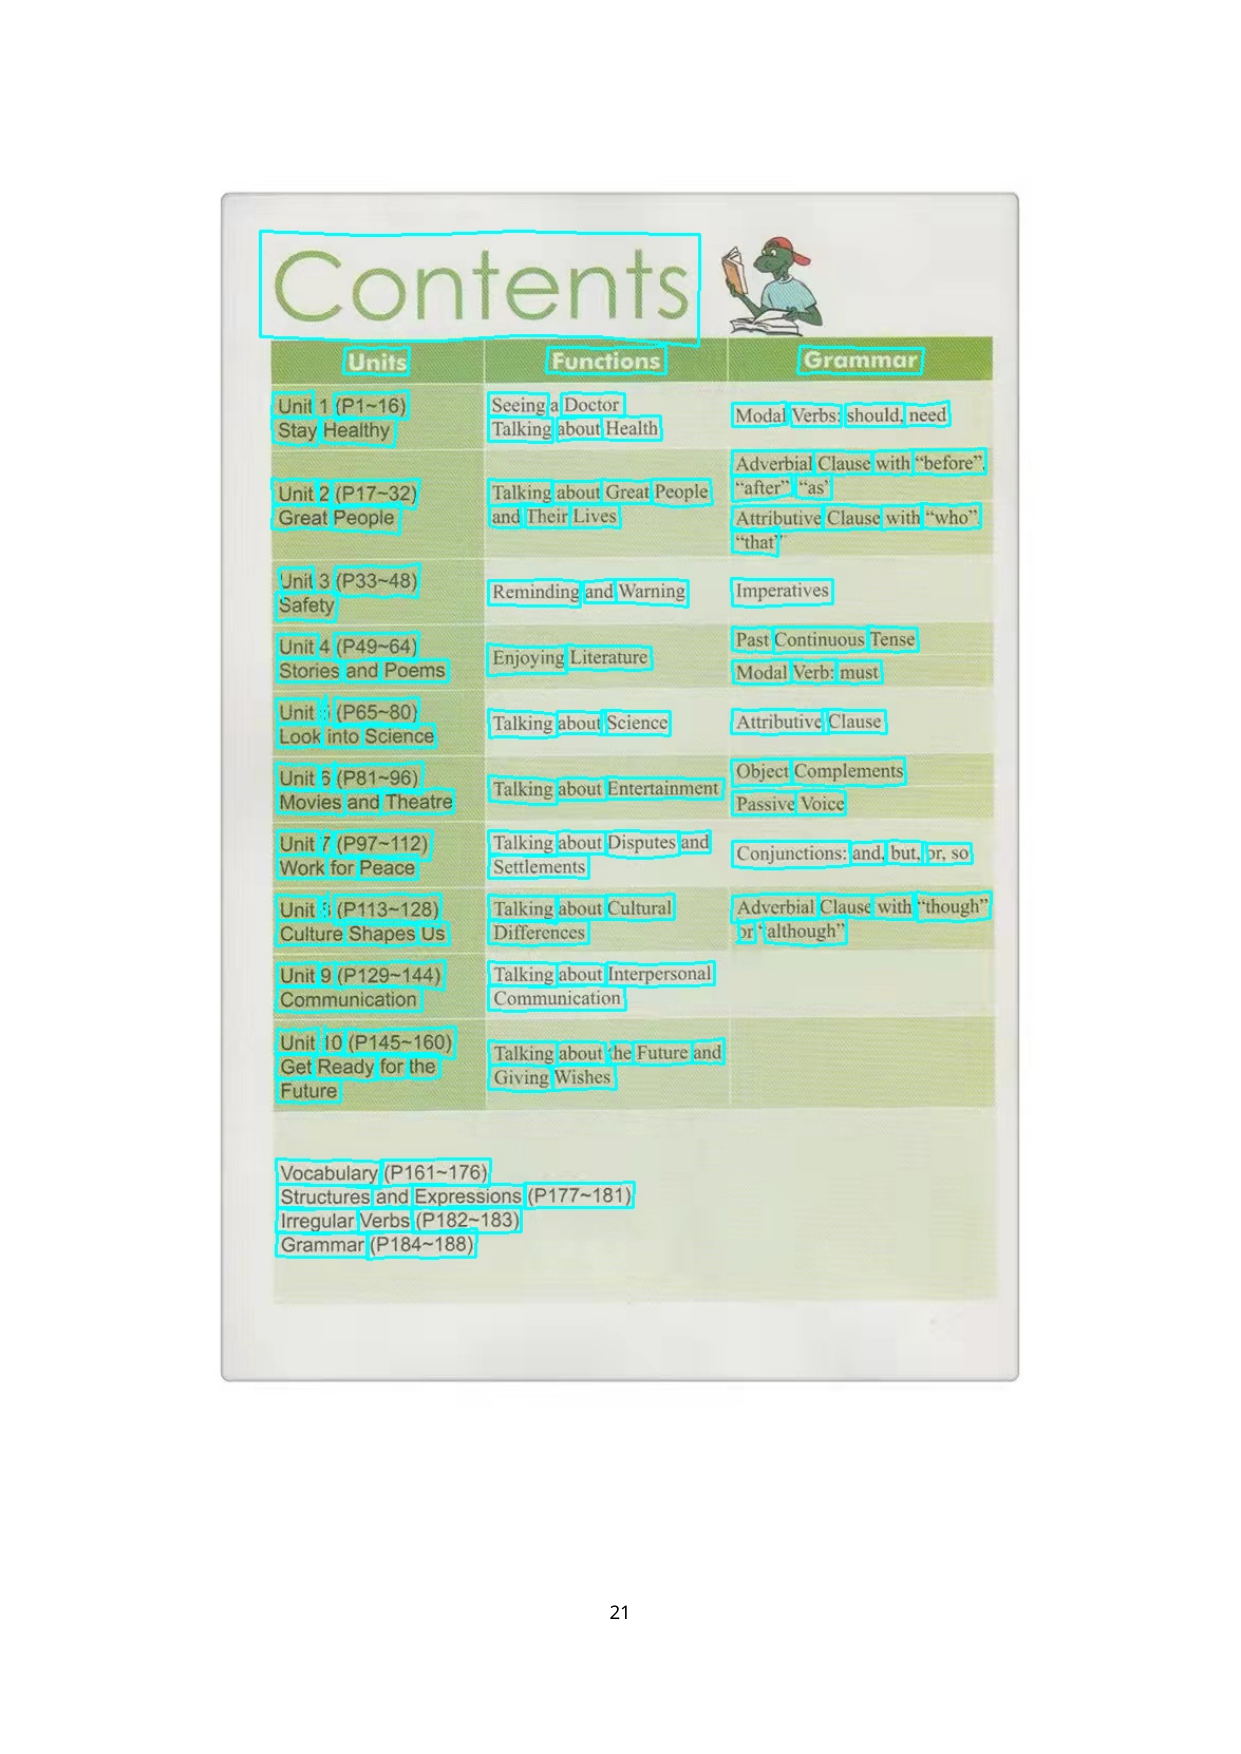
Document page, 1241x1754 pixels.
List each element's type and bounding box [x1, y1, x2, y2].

picture [187, 159, 1053, 1415]
